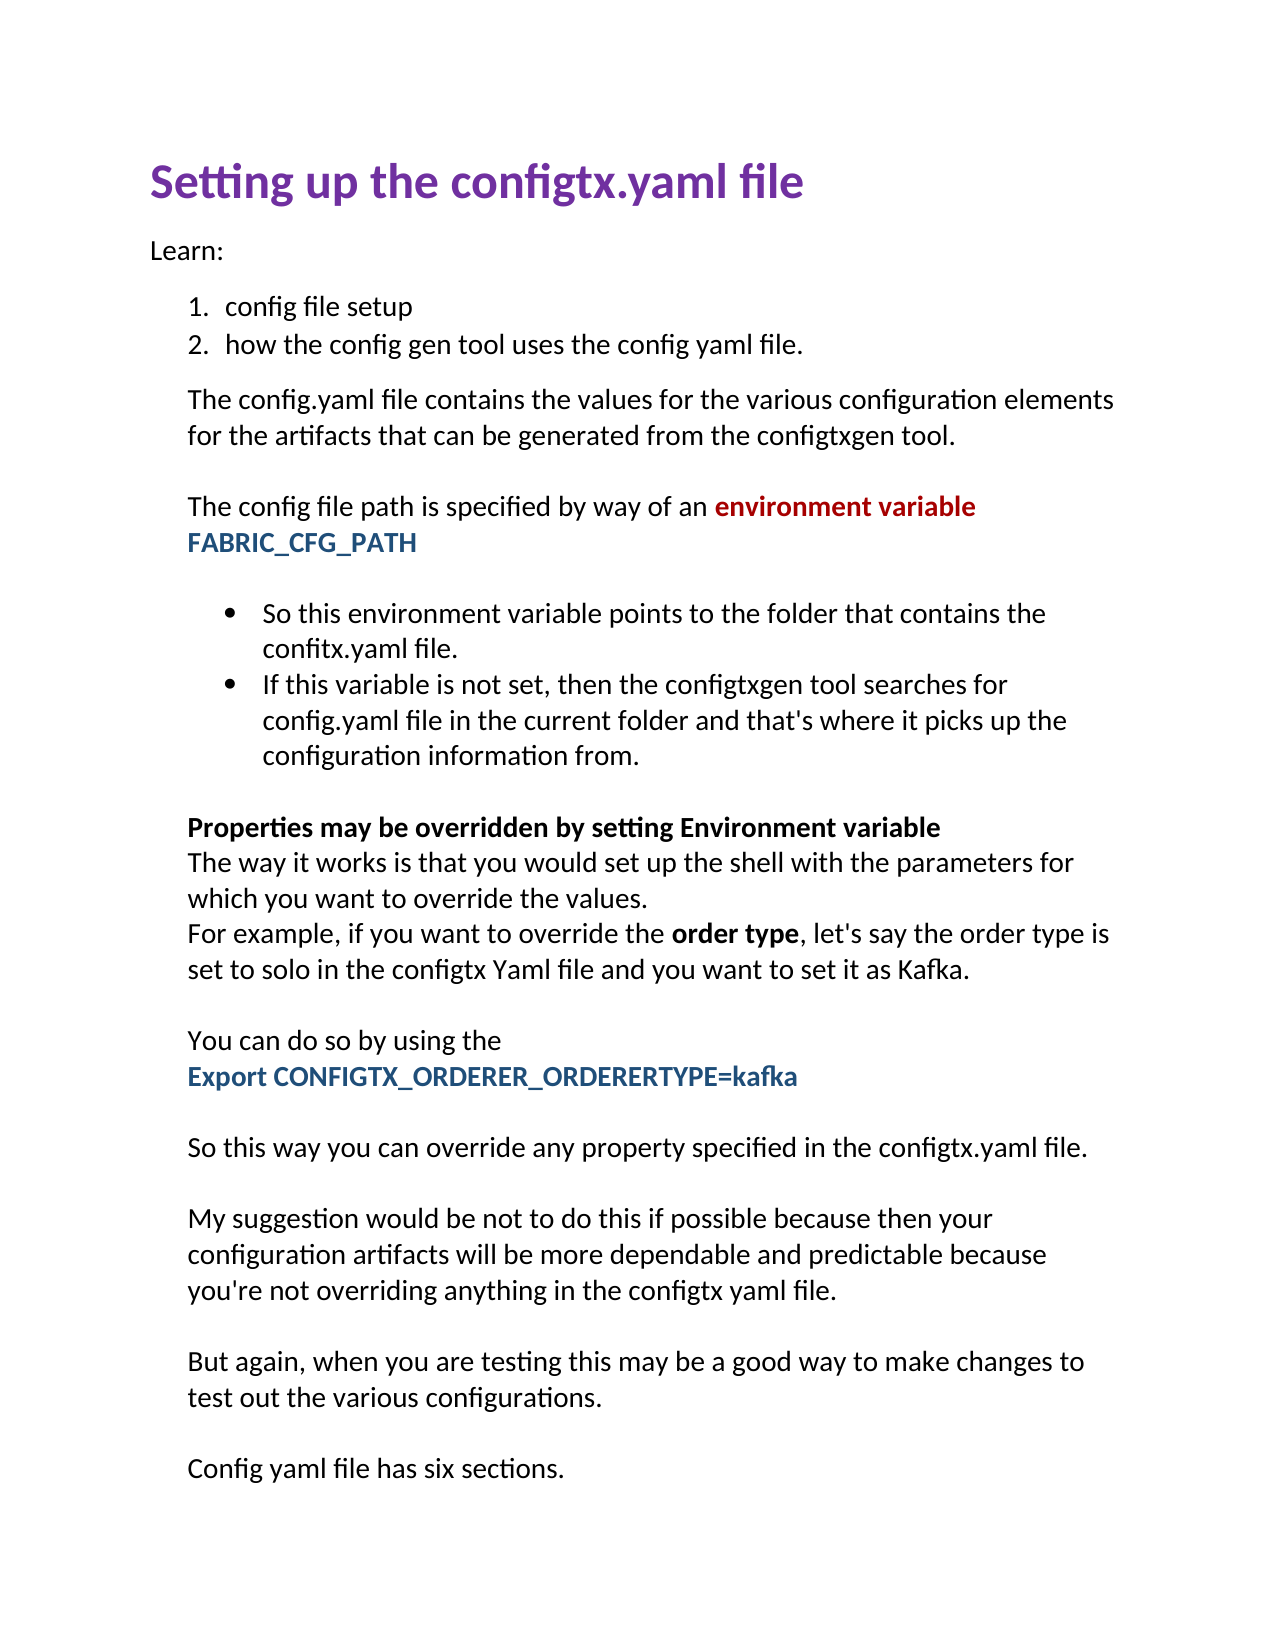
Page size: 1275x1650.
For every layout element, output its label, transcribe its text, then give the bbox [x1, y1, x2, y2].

text Setting up the configtx.yaml file [150, 150, 1125, 211]
text The way it works is that you would set up the shell with the parameters for which you want to override the values. [187, 844, 1125, 916]
text Export CONFIGTX_ORDERER_ORDERERTYPE=kafka [187, 1058, 1125, 1094]
text The config file path is specified by way of an environment variable [187, 488, 1125, 524]
text You can do so by using the [187, 1022, 1125, 1058]
text But again, when you are testing this may be a good way to make changes to test out the various configurations. [187, 1343, 1125, 1414]
text For example, if you want to override the order type, let's say the order type is set to solo in the configtx Yaml file and you want to set it as Kafka. [187, 916, 1125, 987]
list If this variable is not set, then the configtxgen tool searches for config.yaml file in the current folder and that's where it picks up the configuration information from. [225, 666, 1125, 773]
list config file setup [187, 288, 1125, 323]
text So this way you can override any property specified in the configtx.yaml file. [187, 1129, 1125, 1165]
text Config yaml file has six sections. [187, 1450, 1125, 1486]
text Properties may be overridden by setting Environment variable [187, 809, 1125, 844]
text My suggestion would be not to do this if possible because then your configuration artifacts will be more dependable and predictable because you're not overriding anything in the configtx yaml file. [187, 1201, 1125, 1307]
text The config.yaml file contains the values for the various configuration elements for the artifacts that can be generated from the configtxgen tool. [187, 381, 1125, 452]
list how the config gen tool uses the config yaml file. [187, 326, 1125, 362]
text Learn: [150, 232, 1125, 268]
list So this environment variable points to the folder that contains the confitx.yaml file. [225, 595, 1125, 666]
text FABRIC_CFG_PATH [187, 524, 1125, 559]
